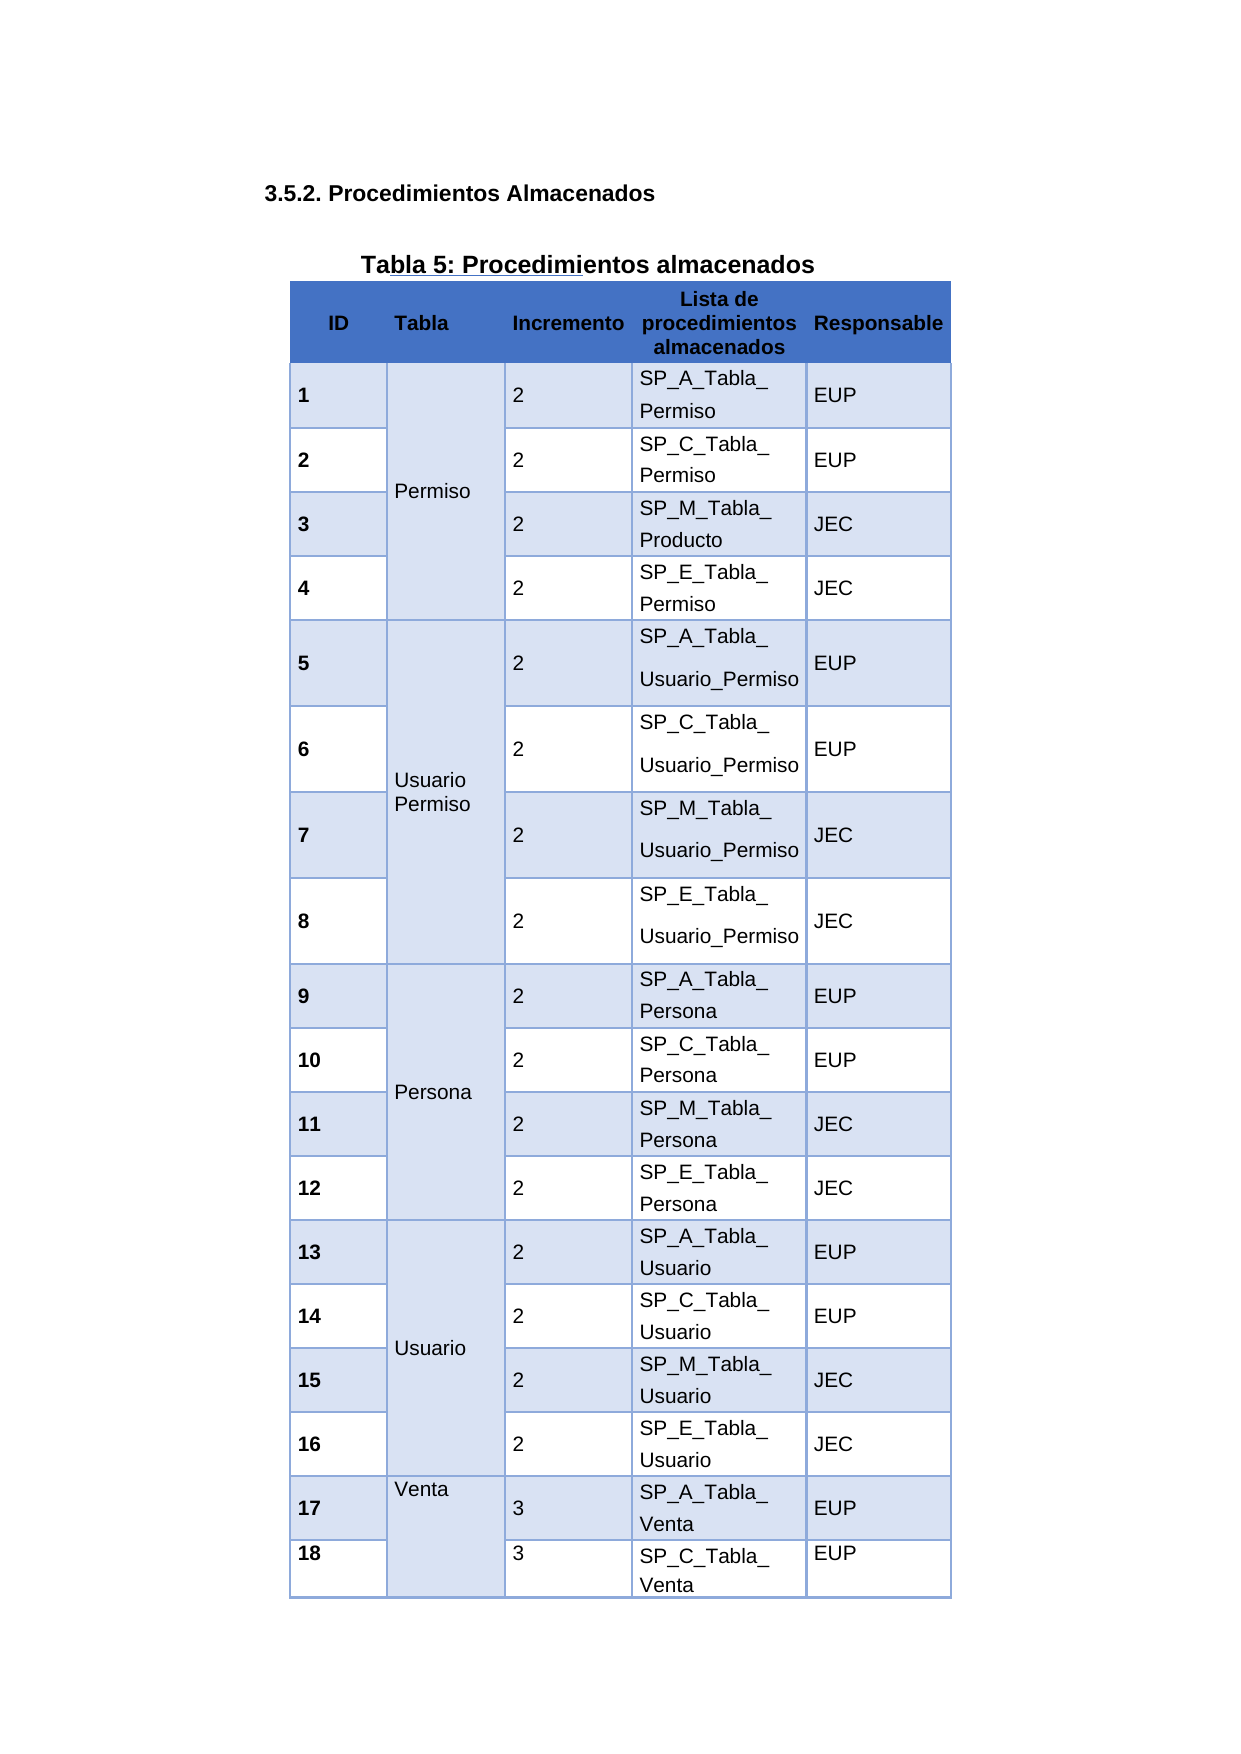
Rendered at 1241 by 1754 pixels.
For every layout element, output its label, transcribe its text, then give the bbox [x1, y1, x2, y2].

table_cell 2 [506, 557, 631, 619]
table_cell 2 [506, 363, 631, 427]
table_cell JEC [808, 493, 950, 555]
table_cell SP_E_Tabla_ [633, 1413, 805, 1442]
table_cell Persona [633, 1186, 805, 1219]
table_cell Usuario Permiso [388, 621, 504, 963]
table_cell 18 [291, 1541, 386, 1596]
table_cell SP_A_Tabla_ [633, 621, 805, 650]
table_cell EUP [808, 1285, 950, 1347]
table_header Tabla [387, 283, 505, 363]
table_cell Usuario [633, 1250, 805, 1283]
table_cell Usuario_Permiso [633, 908, 805, 963]
table_cell 6 [291, 707, 386, 791]
table_header Lista de procedimientos almacenados [632, 283, 806, 363]
table_cell JEC [808, 1157, 950, 1219]
table_cell JEC [808, 1349, 950, 1411]
table_cell Usuario [633, 1442, 805, 1475]
table_cell 3 [506, 1541, 631, 1596]
table_cell SP_E_Tabla_ [633, 879, 805, 908]
table_cell SP_C_Tabla_ [633, 707, 805, 736]
table_cell JEC [808, 793, 950, 877]
table_cell Venta [633, 1570, 805, 1596]
table_header ID [290, 283, 387, 363]
table_cell 2 [291, 429, 386, 491]
table_cell 2 [506, 879, 631, 963]
table_cell Usuario_Permiso [633, 822, 805, 877]
table_cell EUP [808, 1029, 950, 1091]
table_cell 2 [506, 429, 631, 491]
table_cell SP_C_Tabla_ [633, 1541, 805, 1570]
table_cell Permiso [633, 394, 805, 427]
table_cell 2 [506, 1413, 631, 1475]
table_cell JEC [808, 1413, 950, 1475]
table_cell Usuario_Permiso [633, 650, 805, 705]
table_cell SP_A_Tabla_ [633, 363, 805, 394]
table_cell SP_E_Tabla_ [633, 557, 805, 586]
table_cell 12 [291, 1157, 386, 1219]
table_cell 3 [291, 493, 386, 555]
table_cell Usuario [388, 1221, 504, 1475]
table_cell Permiso [388, 363, 504, 619]
table_cell SP_E_Tabla_ [633, 1157, 805, 1186]
table_cell EUP [808, 1477, 950, 1539]
table_cell SP_A_Tabla_ [633, 965, 805, 994]
table_cell 10 [291, 1029, 386, 1091]
table_cell Persona [633, 1122, 805, 1155]
table_cell EUP [808, 965, 950, 1027]
table_cell SP_A_Tabla_ [633, 1477, 805, 1506]
table_cell SP_C_Tabla_ [633, 1029, 805, 1058]
table_cell Persona [388, 965, 504, 1219]
table_cell 5 [291, 621, 386, 705]
table_cell Usuario [633, 1378, 805, 1411]
table_cell JEC [808, 879, 950, 963]
table_cell 7 [291, 793, 386, 877]
table_cell 13 [291, 1221, 386, 1283]
table_cell EUP [808, 429, 950, 491]
table_cell 2 [506, 621, 631, 705]
table_cell 15 [291, 1349, 386, 1411]
subtitle 3.5.2. Procedimientos Almacenados [264, 180, 1064, 207]
table_cell 2 [506, 493, 631, 555]
table_cell 11 [291, 1093, 386, 1155]
table_cell Persona [633, 1058, 805, 1091]
table_cell SP_M_Tabla_ [633, 1349, 805, 1378]
table_cell EUP [808, 1541, 950, 1596]
table_cell 2 [506, 1093, 631, 1155]
table_cell Usuario_Permiso [633, 736, 805, 791]
table_cell 2 [506, 707, 631, 791]
table_cell SP_M_Tabla_ [633, 493, 805, 522]
table_cell 2 [506, 965, 631, 1027]
table_cell Persona [633, 994, 805, 1027]
table_cell 2 [506, 1285, 631, 1347]
table_cell EUP [808, 621, 950, 705]
table_cell 3 [506, 1477, 631, 1539]
table_cell EUP [808, 707, 950, 791]
table_cell 9 [291, 965, 386, 1027]
table_cell EUP [808, 363, 950, 427]
table_cell Venta [633, 1506, 805, 1539]
table_cell EUP [808, 1221, 950, 1283]
table_cell SP_C_Tabla_ [633, 1285, 805, 1314]
table_cell 2 [506, 1029, 631, 1091]
table_cell Usuario [633, 1314, 805, 1347]
table_cell SP_M_Tabla_ [633, 1093, 805, 1122]
table_cell 8 [291, 879, 386, 963]
table_header Responsable [806, 283, 951, 363]
table_cell 2 [506, 1349, 631, 1411]
table_cell Venta [388, 1477, 504, 1596]
table_cell 2 [506, 1221, 631, 1283]
table_cell Producto [633, 522, 805, 555]
table_cell SP_A_Tabla_ [633, 1221, 805, 1250]
table_cell Permiso [633, 586, 805, 619]
subtitle Tabla 5: Procedimientos almacenados [361, 250, 1064, 278]
table_header Incremento [505, 281, 632, 363]
table_cell Permiso [633, 458, 805, 491]
table_cell JEC [808, 1093, 950, 1155]
table_cell 4 [291, 557, 386, 619]
table_cell 1 [291, 363, 386, 427]
table_cell 14 [291, 1285, 386, 1347]
table_cell 16 [291, 1413, 386, 1475]
table_cell SP_M_Tabla_ [633, 793, 805, 822]
table_cell JEC [808, 557, 950, 619]
table_cell 17 [291, 1477, 386, 1539]
table_cell 2 [506, 1157, 631, 1219]
table_cell 2 [506, 793, 631, 877]
table_cell SP_C_Tabla_ [633, 429, 805, 458]
